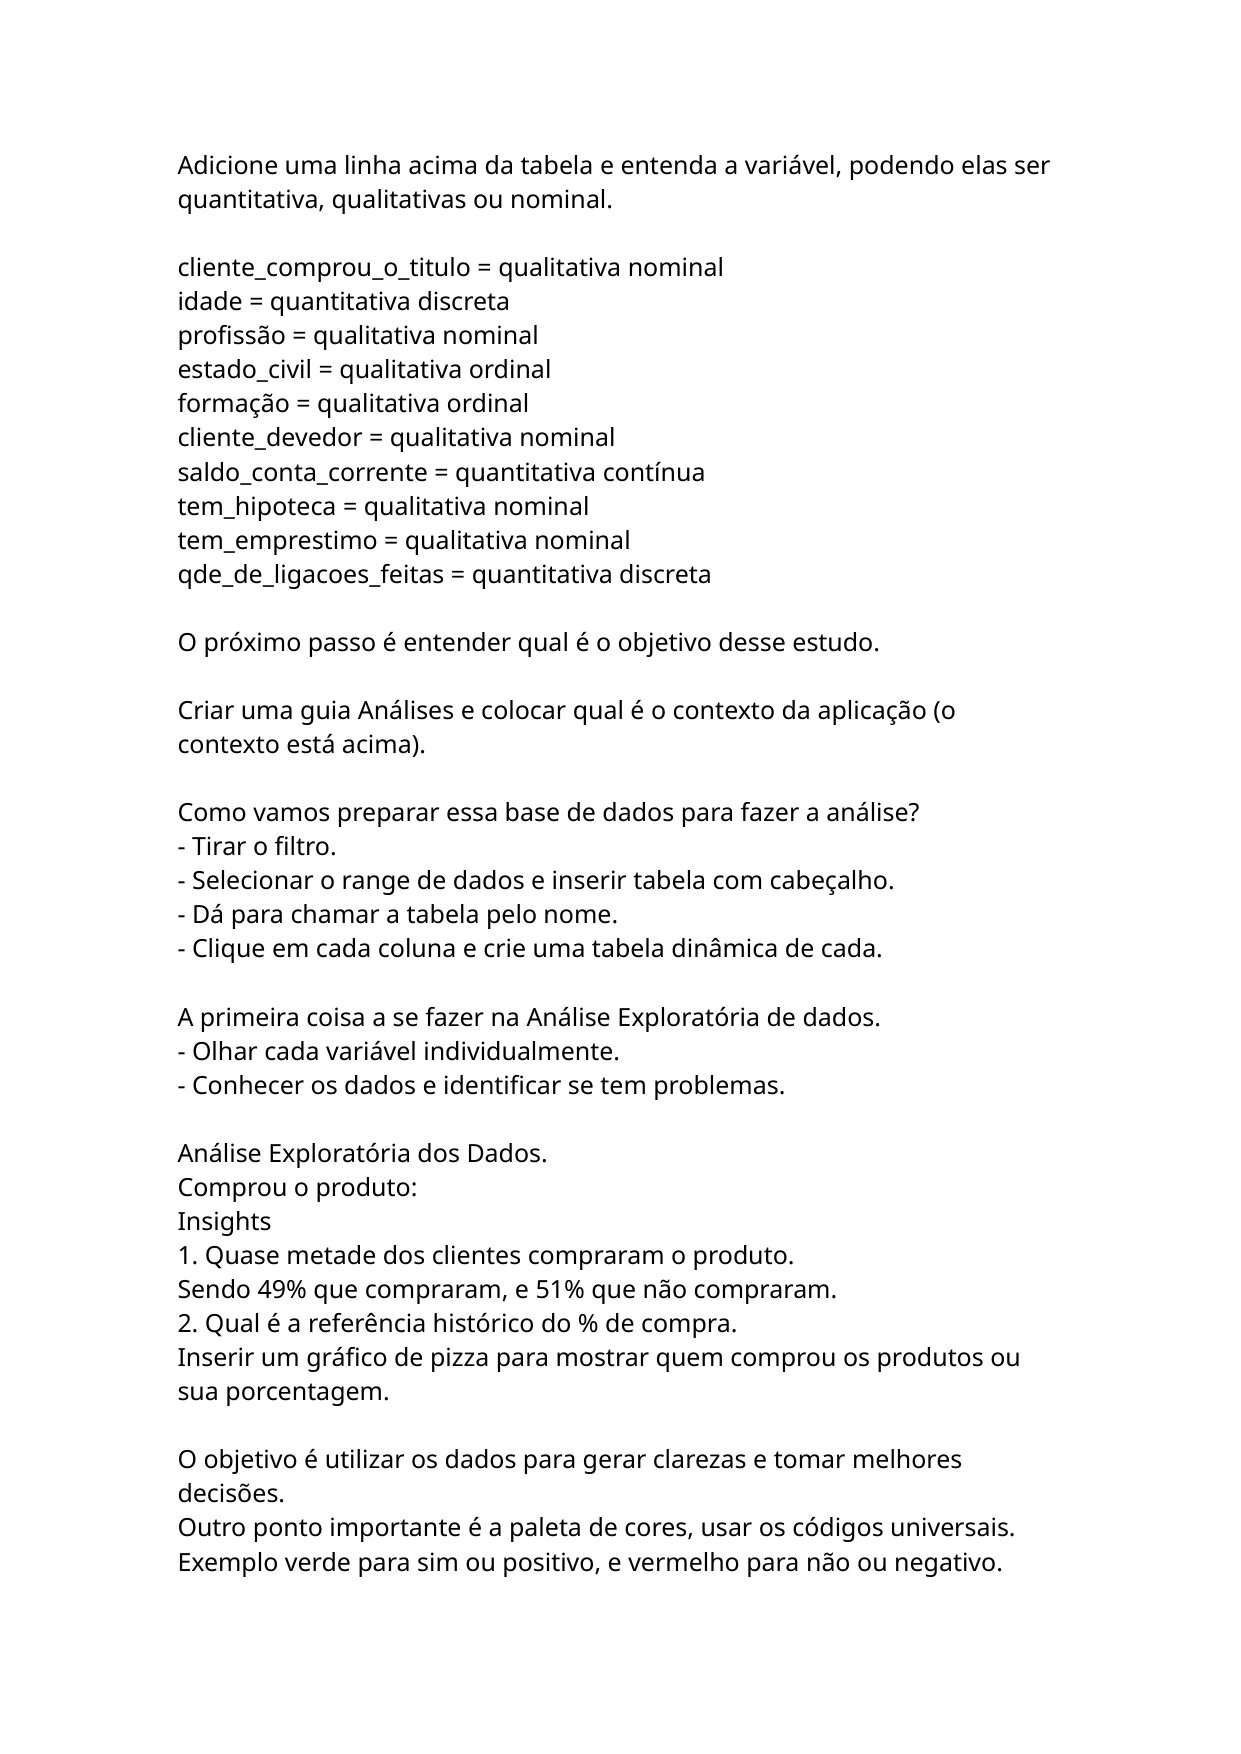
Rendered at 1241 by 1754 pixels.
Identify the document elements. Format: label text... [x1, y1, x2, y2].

text Adicione uma linha acima da tabela e entenda a variável, podendo elas ser quantitativa, qualitativas ou nominal. [177, 148, 1063, 216]
text - Selecionar o range de dados e inserir tabela com cabeçalho. [177, 863, 1063, 897]
text formação = qualitativa ordinal [177, 386, 1063, 420]
text cliente_comprou_o_titulo = qualitativa nominal [177, 250, 1063, 284]
text Criar uma guia Análises e colocar qual é o contexto da aplicação (o contexto está acima). [177, 693, 1063, 761]
text idade = quantitativa discreta [177, 284, 1063, 318]
text profissão = qualitativa nominal [177, 318, 1063, 352]
text - Olhar cada variável individualmente. [177, 1033, 1063, 1067]
text cliente_devedor = qualitativa nominal [177, 420, 1063, 454]
text Inserir um gráfico de pizza para mostrar quem comprou os produtos ou sua porcentagem. [177, 1340, 1063, 1408]
text - Dá para chamar a tabela pelo nome. [177, 897, 1063, 931]
text 2. Qual é a referência histórico do % de compra. [177, 1306, 1063, 1340]
text - Clique em cada coluna e crie uma tabela dinâmica de cada. [177, 931, 1063, 965]
text saldo_conta_corrente = quantitativa contínua [177, 454, 1063, 488]
text Análise Exploratória dos Dados. [177, 1135, 1063, 1169]
text - Tirar o filtro. [177, 829, 1063, 863]
text estado_civil = qualitativa ordinal [177, 352, 1063, 386]
text Como vamos preparar essa base de dados para fazer a análise? [177, 795, 1063, 829]
text qde_de_ligacoes_feitas = quantitativa discreta [177, 556, 1063, 590]
text O objetivo é utilizar os dados para gerar clarezas e tomar melhores decisões. [177, 1442, 1063, 1510]
text - Conhecer os dados e identificar se tem problemas. [177, 1067, 1063, 1101]
text 1. Quase metade dos clientes compraram o produto. [177, 1238, 1063, 1272]
text tem_hipoteca = qualitativa nominal [177, 488, 1063, 522]
text A primeira coisa a se fazer na Análise Exploratória de dados. [177, 999, 1063, 1033]
text Insights [177, 1203, 1063, 1238]
text Sendo 49% que compraram, e 51% que não compraram. [177, 1272, 1063, 1306]
text Comprou o produto: [177, 1169, 1063, 1203]
text Outro ponto importante é a paleta de cores, usar os códigos universais. Exemplo verde para sim ou positivo, e vermelho para não ou negativo. [177, 1510, 1063, 1578]
text tem_emprestimo = qualitativa nominal [177, 522, 1063, 556]
text O próximo passo é entender qual é o objetivo desse estudo. [177, 624, 1063, 658]
